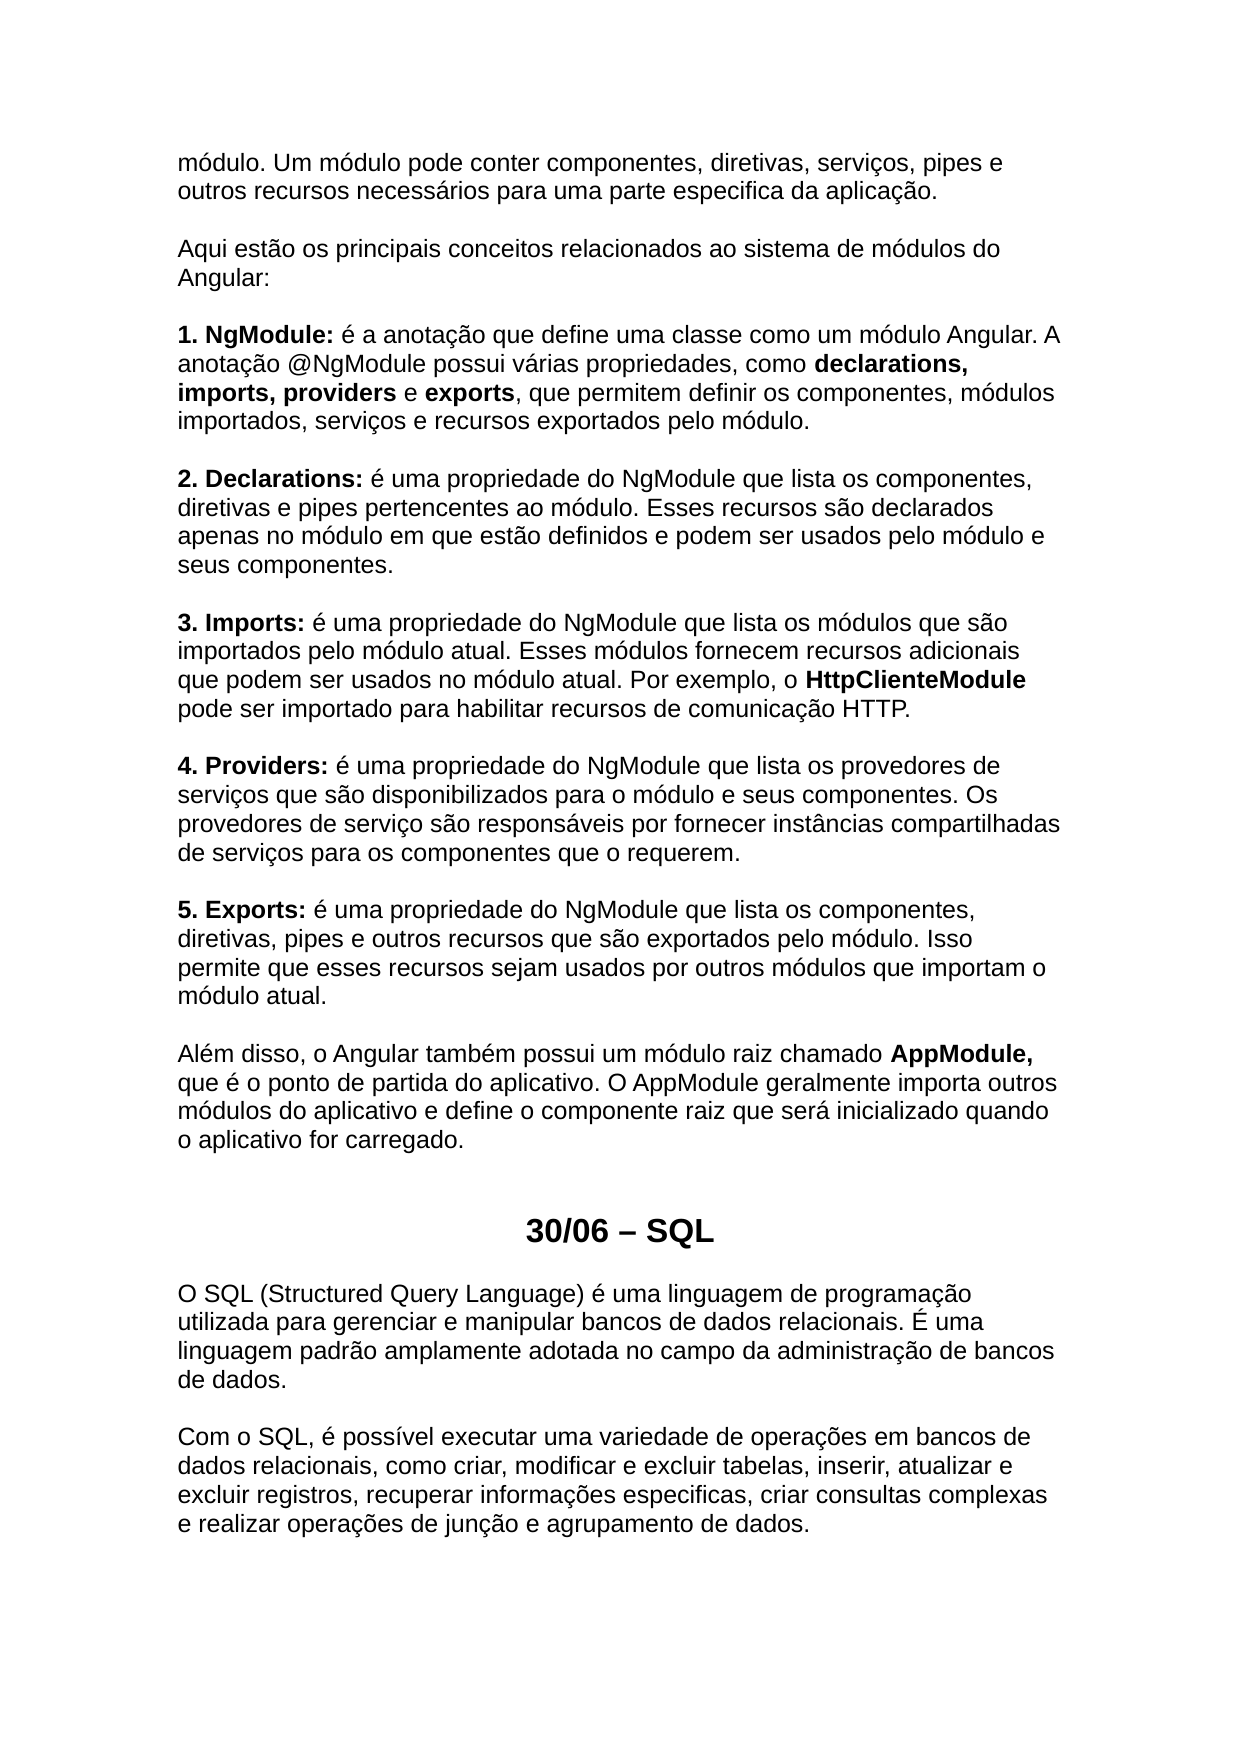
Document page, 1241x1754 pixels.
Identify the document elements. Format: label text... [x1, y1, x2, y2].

text O SQL (Structured Query Language) é uma linguagem de programação utilizada para gerenciar e manipular bancos de dados relacionais. É uma linguagem padrão amplamente adotada no campo da administração de bancos de dados. [177, 1278, 1063, 1393]
text Além disso, o Angular também possui um módulo raiz chamado AppModule, que é o ponto de partida do aplicativo. O AppModule geralmente importa outros módulos do aplicativo e define o componente raiz que será inicializado quando o aplicativo for carregado. [177, 1039, 1063, 1154]
text 5. Exports: é uma propriedade do NgModule que lista os componentes, diretivas, pipes e outros recursos que são exportados pelo módulo. Isso permite que esses recursos sejam usados por outros módulos que importam o módulo atual. [177, 895, 1063, 1010]
text Aqui estão os principais conceitos relacionados ao sistema de módulos do Angular: [177, 234, 1063, 291]
text 1. NgModule: é a anotação que define uma classe como um módulo Angular. A anotação @NgModule possui várias propriedades, como declarations, imports, providers e exports, que permitem definir os componentes, módulos importados, serviços e recursos exportados pelo módulo. [177, 320, 1063, 435]
text 3. Imports: é uma propriedade do NgModule que lista os módulos que são importados pelo módulo atual. Esses módulos fornecem recursos adicionais que podem ser usados no módulo atual. Por exemplo, o HttpClienteModule pode ser importado para habilitar recursos de comunicação HTTP. [177, 608, 1063, 723]
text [177, 148, 1063, 205]
text 4. Providers: é uma propriedade do NgModule que lista os provedores de serviços que são disponibilizados para o módulo e seus componentes. Os provedores de serviço são responsáveis por fornecer instâncias compartilhadas de serviços para os componentes que o requerem. [177, 751, 1063, 866]
text 30/06 – SQL [177, 1211, 1063, 1250]
text 2. Declarations: é uma propriedade do NgModule que lista os componentes, diretivas e pipes pertencentes ao módulo. Esses recursos são declarados apenas no módulo em que estão definidos e podem ser usados pelo módulo e seus componentes. [177, 464, 1063, 579]
text Com o SQL, é possível executar uma variedade de operações em bancos de dados relacionais, como criar, modificar e excluir tabelas, inserir, atualizar e excluir registros, recuperar informações especificas, criar consultas complexas e realizar operações de junção e agrupamento de dados. [177, 1422, 1063, 1537]
